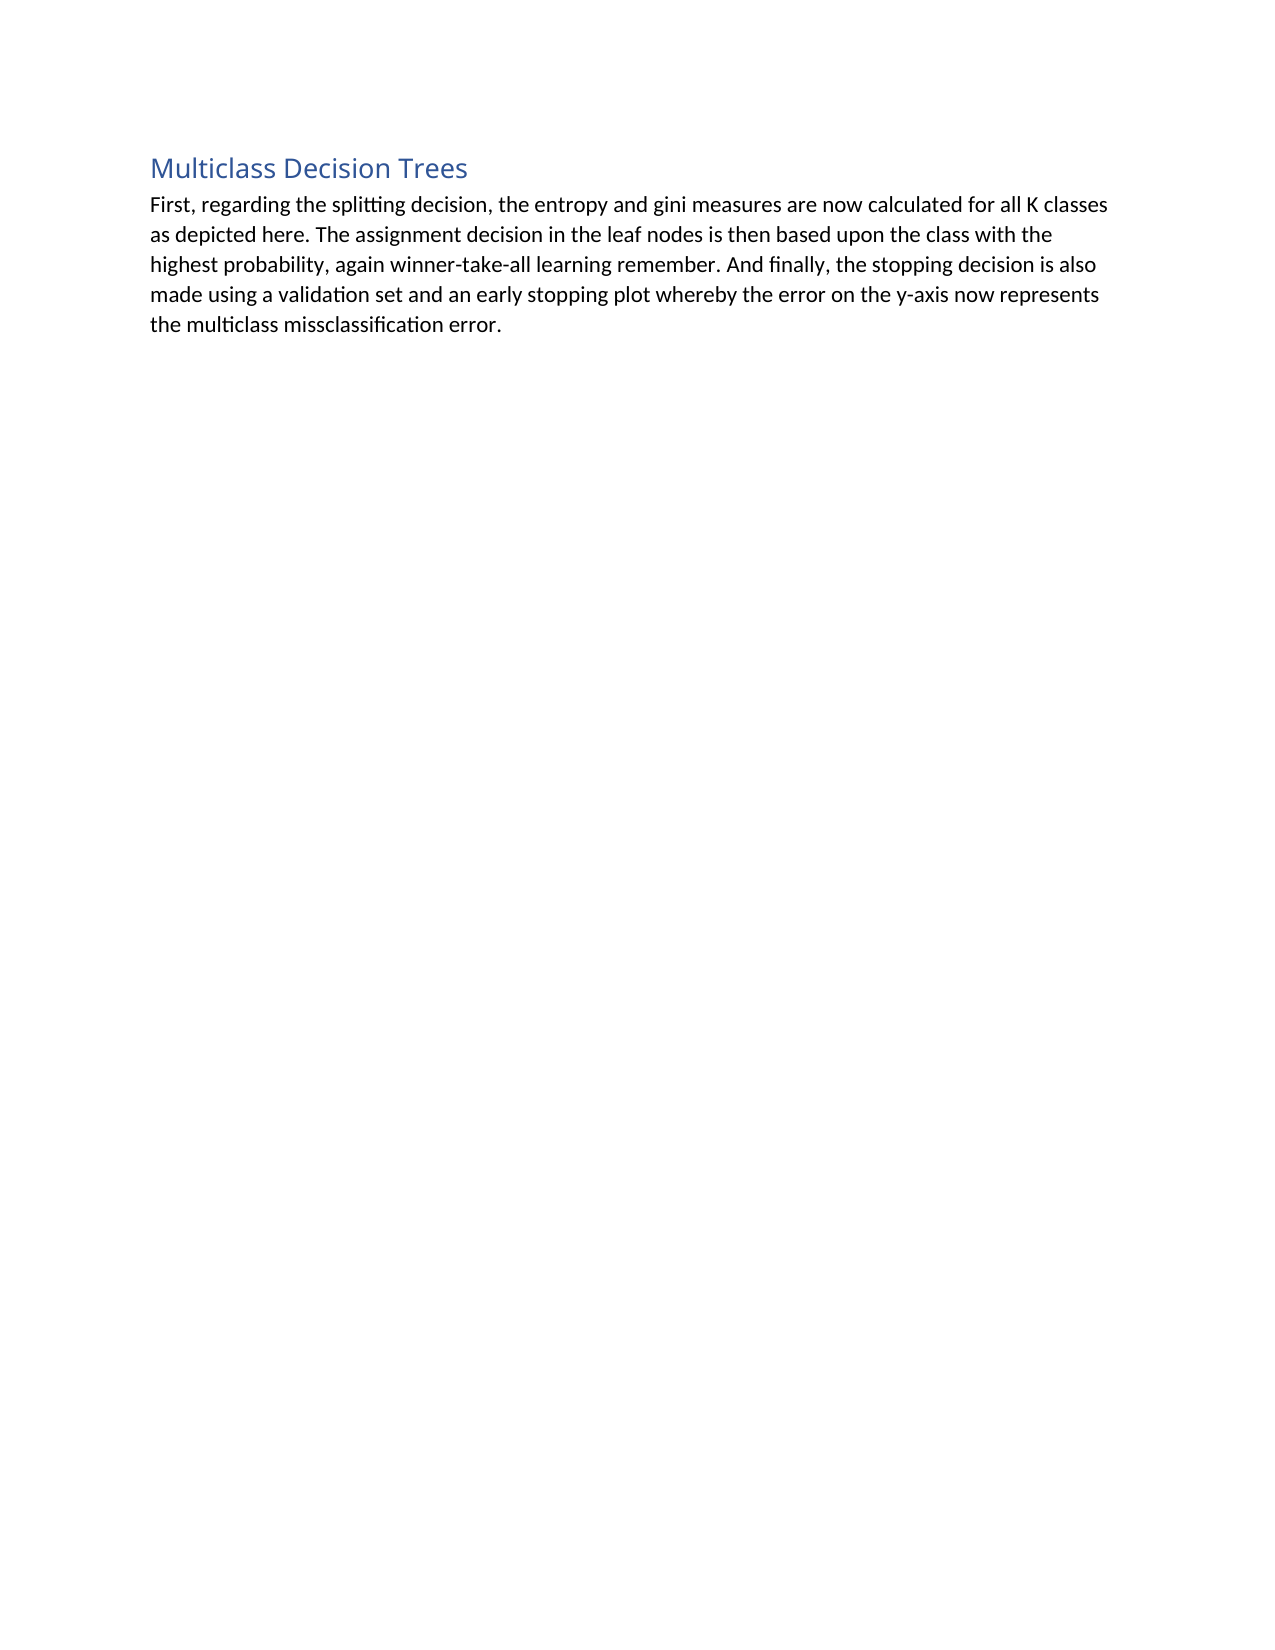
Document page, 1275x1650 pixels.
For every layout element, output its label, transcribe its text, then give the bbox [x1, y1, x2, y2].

text First, regarding the splitting decision, the entropy and gini measures are now calculated for all K classes as depicted here. The assignment decision in the leaf nodes is then based upon the class with the highest probability, again winner-take-all learning remember. And finally, the stopping decision is also made using a validation set and an early stopping plot whereby the error on the y-axis now represents the multiclass missclassification error. [150, 190, 1125, 339]
subtitle Multiclass Decision Trees [150, 150, 1125, 187]
